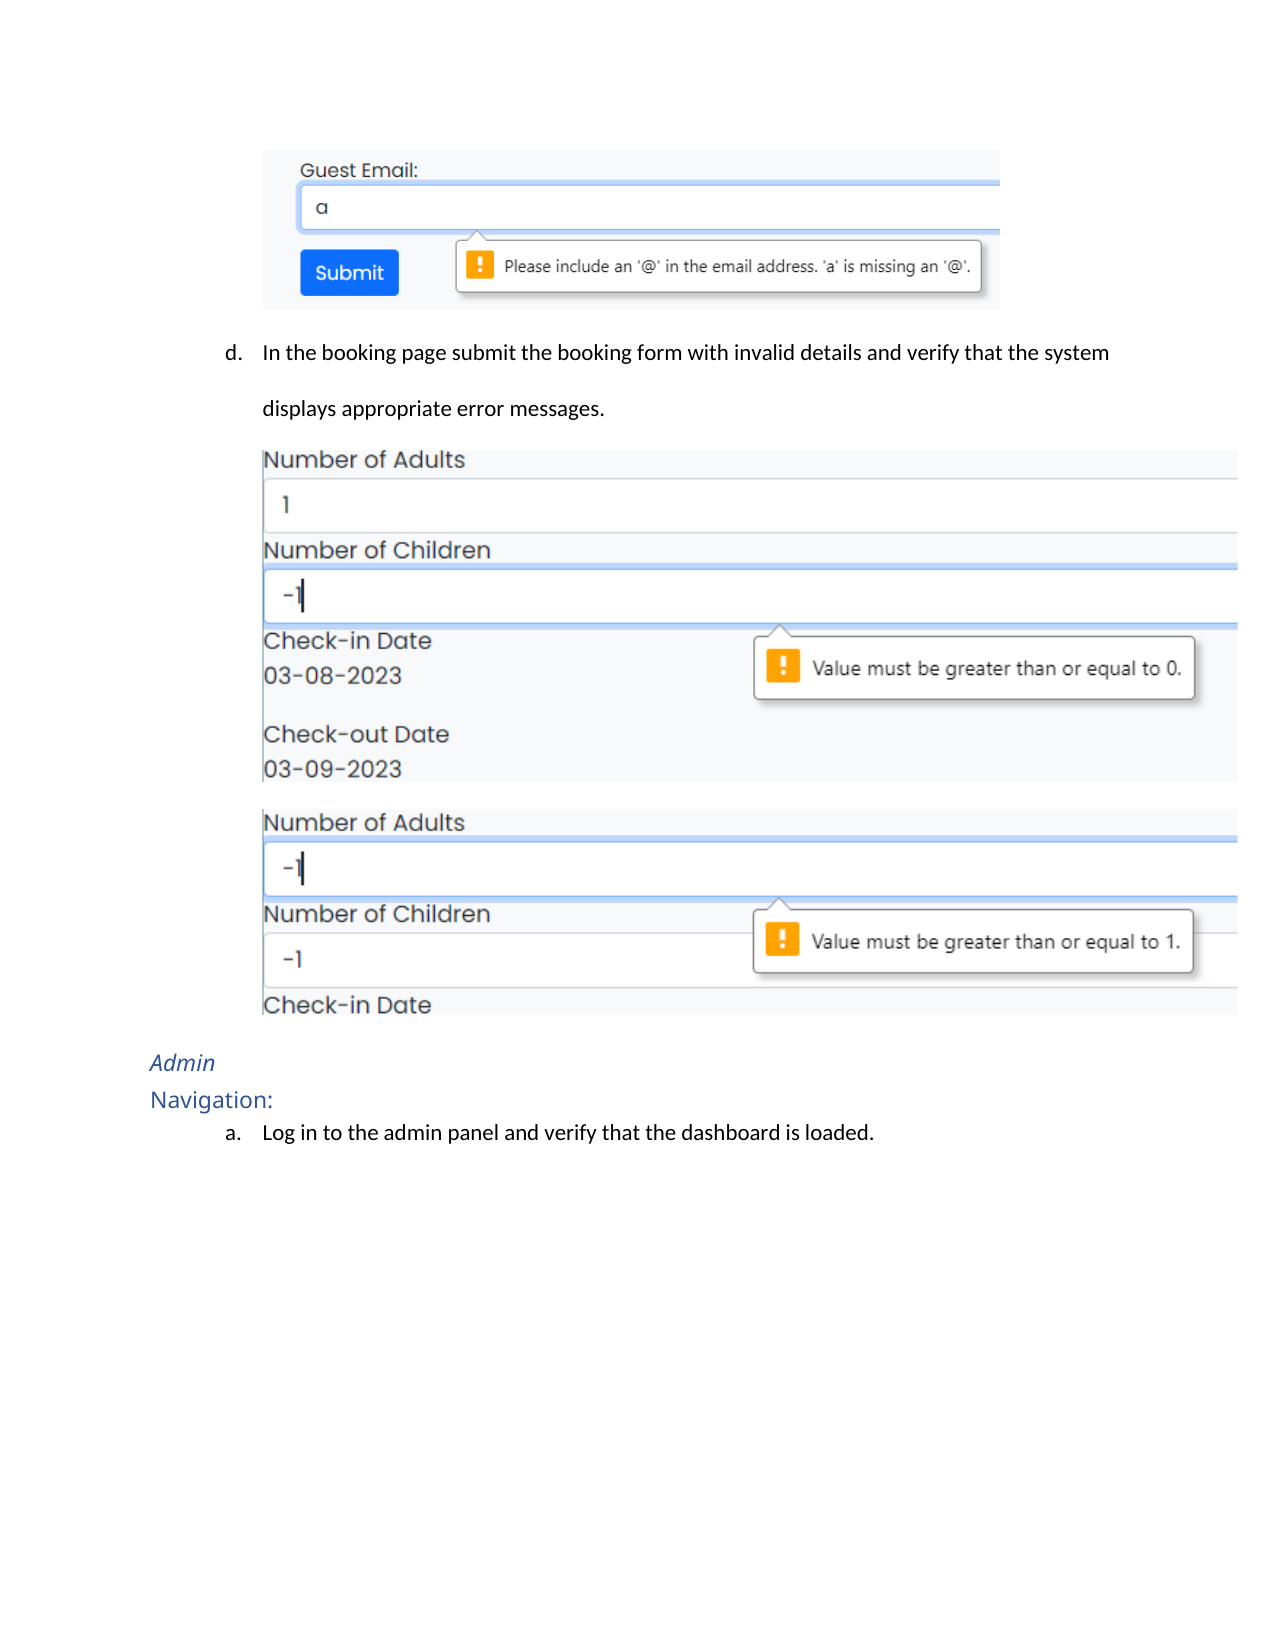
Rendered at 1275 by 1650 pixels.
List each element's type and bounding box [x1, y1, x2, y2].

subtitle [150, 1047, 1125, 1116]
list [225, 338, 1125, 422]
picture [262, 809, 1238, 1015]
picture [262, 450, 1238, 782]
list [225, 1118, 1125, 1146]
picture [262, 150, 1000, 310]
